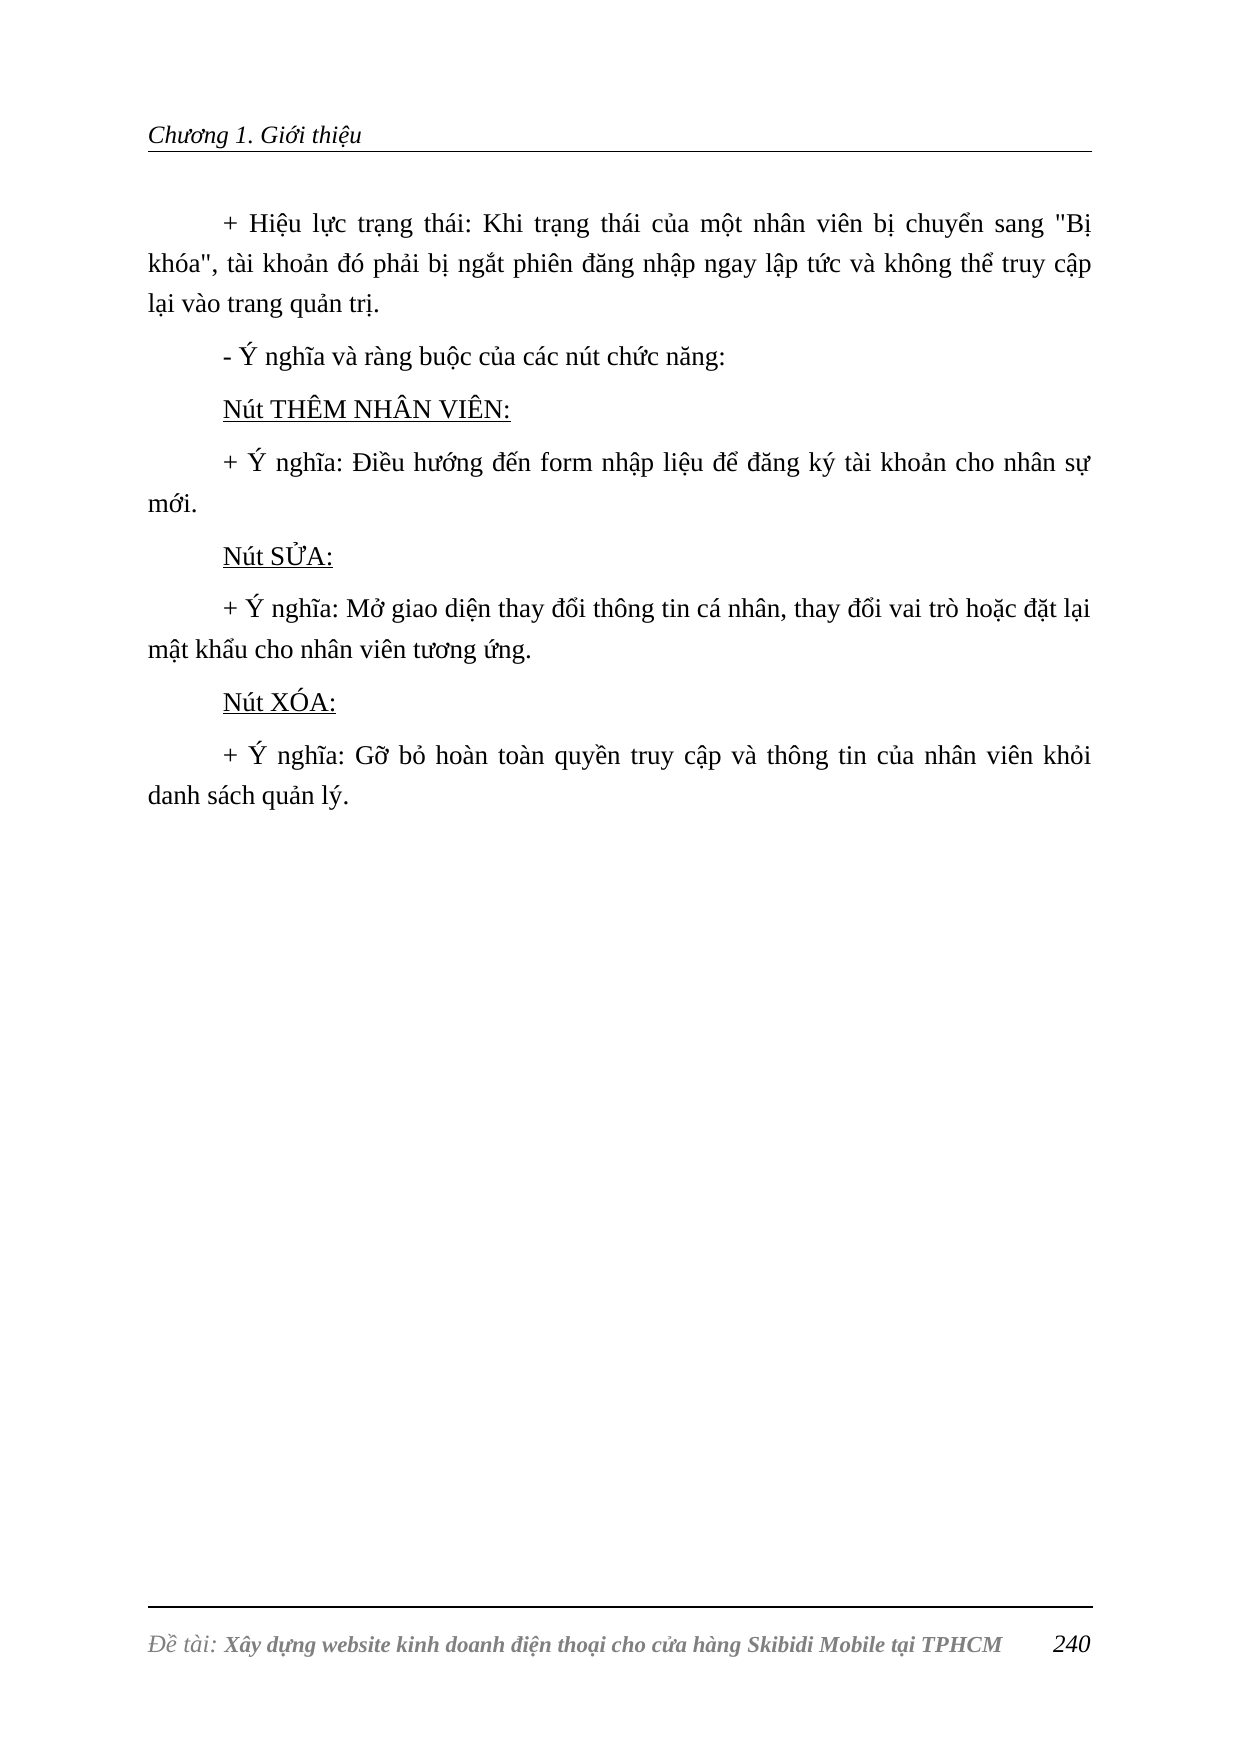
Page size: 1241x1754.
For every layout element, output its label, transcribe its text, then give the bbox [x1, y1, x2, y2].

text - Ý nghĩa và ràng buộc của các nút chức năng: [148, 341, 1092, 372]
text + Ý nghĩa: Gỡ bỏ hoàn toàn quyền truy cập và thông tin của nhân viên khỏi danh sách quản lý. [148, 739, 1092, 810]
text Nút XÓA: [148, 686, 1092, 717]
text Nút THÊM NHÂN VIÊN: [148, 393, 1092, 424]
text Nút SỬA: [148, 540, 1092, 571]
text + Ý nghĩa: Điều hướng đến form nhập liệu để đăng ký tài khoản cho nhân sự mới. [148, 446, 1092, 518]
text + Ý nghĩa: Mở giao diện thay đổi thông tin cá nhân, thay đổi vai trò hoặc đặt lại mật khẩu cho nhân viên tương ứng. [148, 593, 1092, 664]
text + Hiệu lực trạng thái: Khi trạng thái của một nhân viên bị chuyển sang "Bị khóa", tài khoản đó phải bị ngắt phiên đăng nhập ngay lập tức và không thể truy cập lại vào trang quản trị. [148, 207, 1092, 319]
